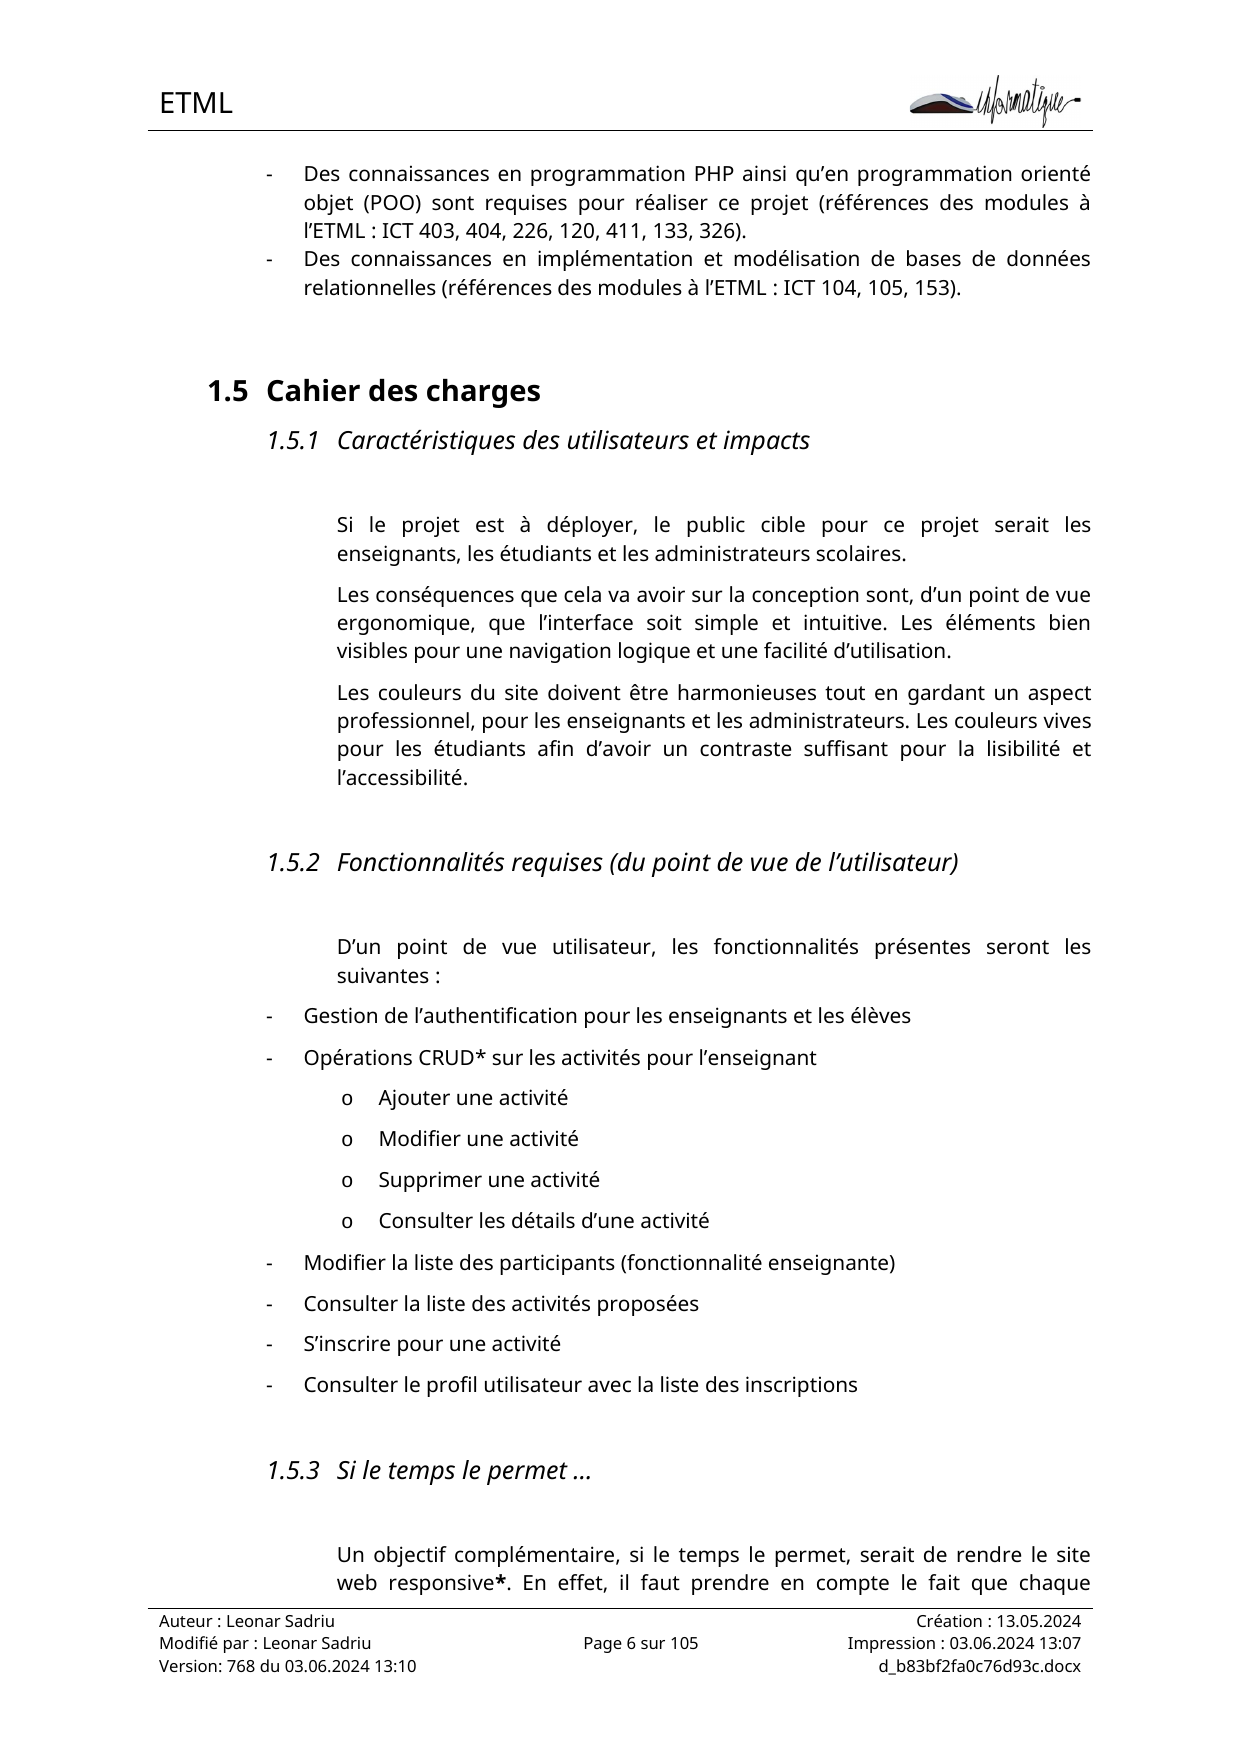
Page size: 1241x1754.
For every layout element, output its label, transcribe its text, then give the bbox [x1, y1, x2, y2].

list Modifier une activité [341, 1124, 1092, 1153]
subtitle Si le temps le permet … [266, 1452, 1092, 1486]
text Les conséquences que cela va avoir sur la conception sont, d’un point de vue ergonomique, que l’interface soit simple et intuitive. Les éléments bien visibles pour une navigation logique et une facilité d’utilisation. [337, 580, 1092, 665]
subtitle Fonctionnalités requises (du point de vue de l’utilisateur) [266, 845, 1092, 879]
picture [909, 75, 1082, 128]
list Supprimer une activité [341, 1166, 1092, 1194]
list Des connaissances en programmation PHP ainsi qu’en programmation orienté objet (POO) sont requises pour réaliser ce projet (références des modules à l’ETML : ICT 403, 404, 226, 120, 411, 133, 326). [266, 159, 1092, 244]
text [337, 1540, 1092, 1597]
text D’un point de vue utilisateur, les fonctionnalités présentes seront les suivantes : [337, 932, 1092, 989]
text Les couleurs du site doivent être harmonieuses tout en gardant un aspect professionnel, pour les enseignants et les administrateurs. Les couleurs vives pour les étudiants afin d’avoir un contraste suffisant pour la lisibilité et l’accessibilité. [337, 678, 1092, 791]
list Des connaissances en implémentation et modélisation de bases de données relationnelles (références des modules à l’ETML : ICT 104, 105, 153). [266, 244, 1092, 301]
list Ajouter une activité [341, 1083, 1092, 1112]
subtitle Caractéristiques des utilisateurs et impacts [266, 423, 1092, 457]
list Opérations CRUD* sur les activités pour l’enseignant [266, 1043, 1092, 1071]
list Consulter le profil utilisateur avec la liste des inscriptions [266, 1371, 1092, 1399]
list Gestion de l’authentification pour les enseignants et les élèves [266, 1002, 1092, 1030]
list Consulter la liste des activités proposées [266, 1289, 1092, 1317]
text Si le projet est à déployer, le public cible pour ce projet serait les enseignants, les étudiants et les administrateurs scolaires. [337, 510, 1092, 567]
list Consulter les détails d’une activité [341, 1207, 1092, 1235]
list Modifier la liste des participants (fonctionnalité enseignante) [266, 1248, 1092, 1276]
subtitle Cahier des charges [207, 371, 1092, 410]
list S’inscrire pour une activité [266, 1329, 1092, 1358]
